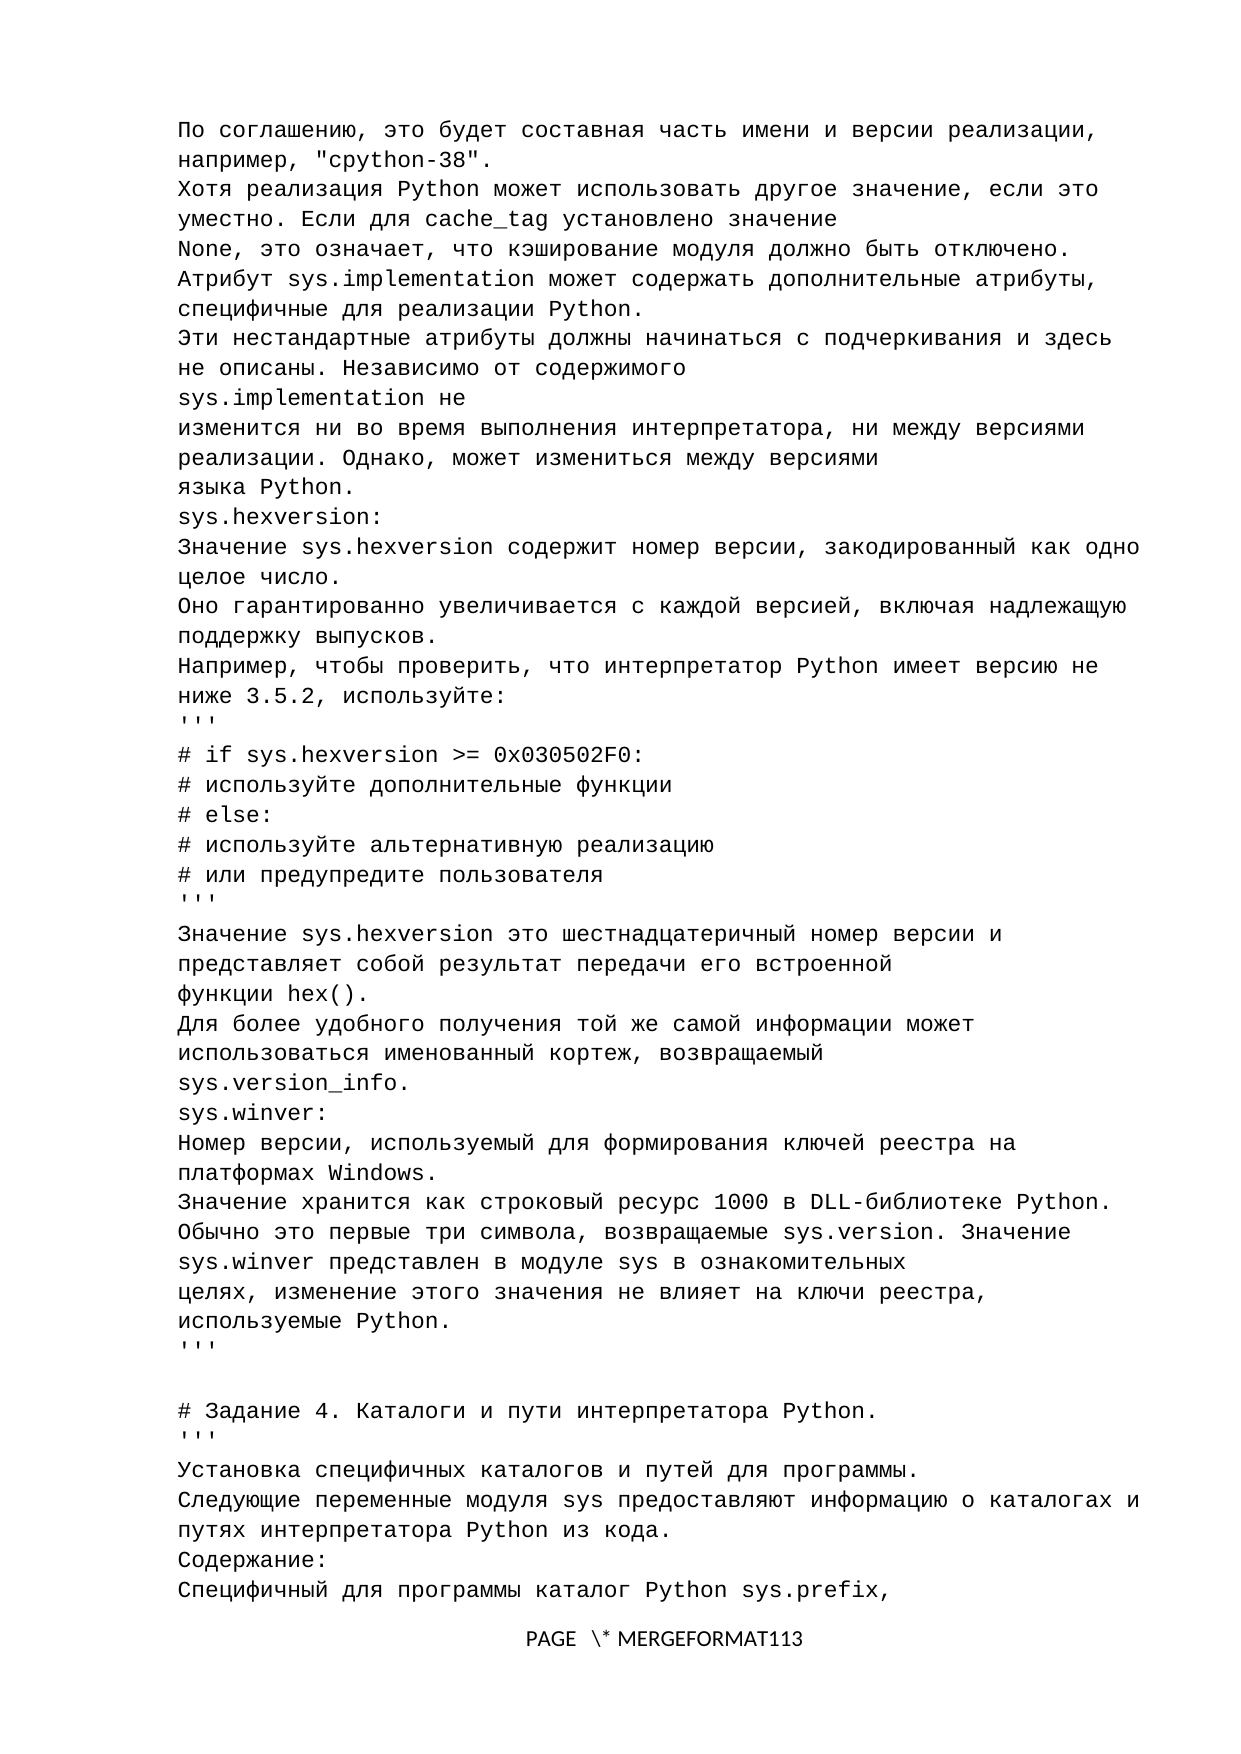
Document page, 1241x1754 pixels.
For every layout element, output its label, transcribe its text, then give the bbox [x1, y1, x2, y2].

text По соглашению, это будет составная часть имени и версии реализации, например, "cpython-38". [177, 118, 1152, 174]
text sys.winver: [177, 1101, 1152, 1127]
text sys.implementation не [177, 386, 1152, 412]
text # используйте альтернативную реализацию [177, 833, 1152, 859]
text Значение sys.hexversion это шестнадцатеричный номер версии и представляет собой результат передачи его встроенной [177, 922, 1152, 978]
text ''' [177, 1339, 1152, 1366]
text функции hex(). [177, 982, 1152, 1008]
text Оно гарантированно увеличивается с каждой версией, включая надлежащую поддержку выпусков. [177, 595, 1152, 651]
text Для более удобного получения той же самой информации может использоваться именованный кортеж, возвращаемый [177, 1012, 1152, 1068]
text Обычно это первые три символа, возвращаемые sys.version. Значение sys.winver представлен в модуле sys в ознакомительных [177, 1220, 1152, 1276]
text # if sys.hexversion >= 0x030502F0: [177, 744, 1152, 770]
text языка Python. [177, 476, 1152, 502]
text ''' [177, 714, 1152, 740]
text Установка специфичных каталогов и путей для программы. [177, 1459, 1152, 1485]
text Например, чтобы проверить, что интерпретатор Python имеет версию не ниже 3.5.2, используйте: [177, 654, 1152, 710]
text целях, изменение этого значения не влияет на ключи реестра, используемые Python. [177, 1280, 1152, 1336]
text None, это означает, что кэширование модуля должно быть отключено. [177, 237, 1152, 263]
text Эти нестандартные атрибуты должны начинаться с подчеркивания и здесь не описаны. Независимо от содержимого [177, 327, 1152, 382]
text Номер версии, используемый для формирования ключей реестра на платформах Windows. [177, 1131, 1152, 1187]
text Хотя реализация Python может использовать другое значение, если это уместно. Если для cache_tag установлено значение [177, 178, 1152, 233]
text sys.hexversion: [177, 505, 1152, 531]
text ''' [177, 893, 1152, 919]
text Значение хранится как строковый ресурс 1000 в DLL-библиотеке Python. [177, 1191, 1152, 1217]
text изменится ни во время выполнения интерпретатора, ни между версиями реализации. Однако, может измениться между версиями [177, 416, 1152, 472]
text Значение sys.hexversion содержит номер версии, закодированный как одно целое число. [177, 535, 1152, 591]
text ''' [177, 1429, 1152, 1455]
text sys.version_info. [177, 1071, 1152, 1097]
text # else: [177, 803, 1152, 829]
text Содержание: [177, 1548, 1152, 1574]
text # Задание 4. Каталоги и пути интерпретатора Python. [177, 1399, 1152, 1425]
text # используйте дополнительные функции [177, 773, 1152, 799]
text # или предупредите пользователя [177, 863, 1152, 889]
text Атрибут sys.implementation может содержать дополнительные атрибуты, специфичные для реализации Python. [177, 267, 1152, 323]
text Специфичный для программы каталог Python sys.prefix, [177, 1578, 1152, 1604]
text Следующие переменные модуля sys предоставляют информацию о каталогах и путях интерпретатора Python из кода. [177, 1488, 1152, 1544]
